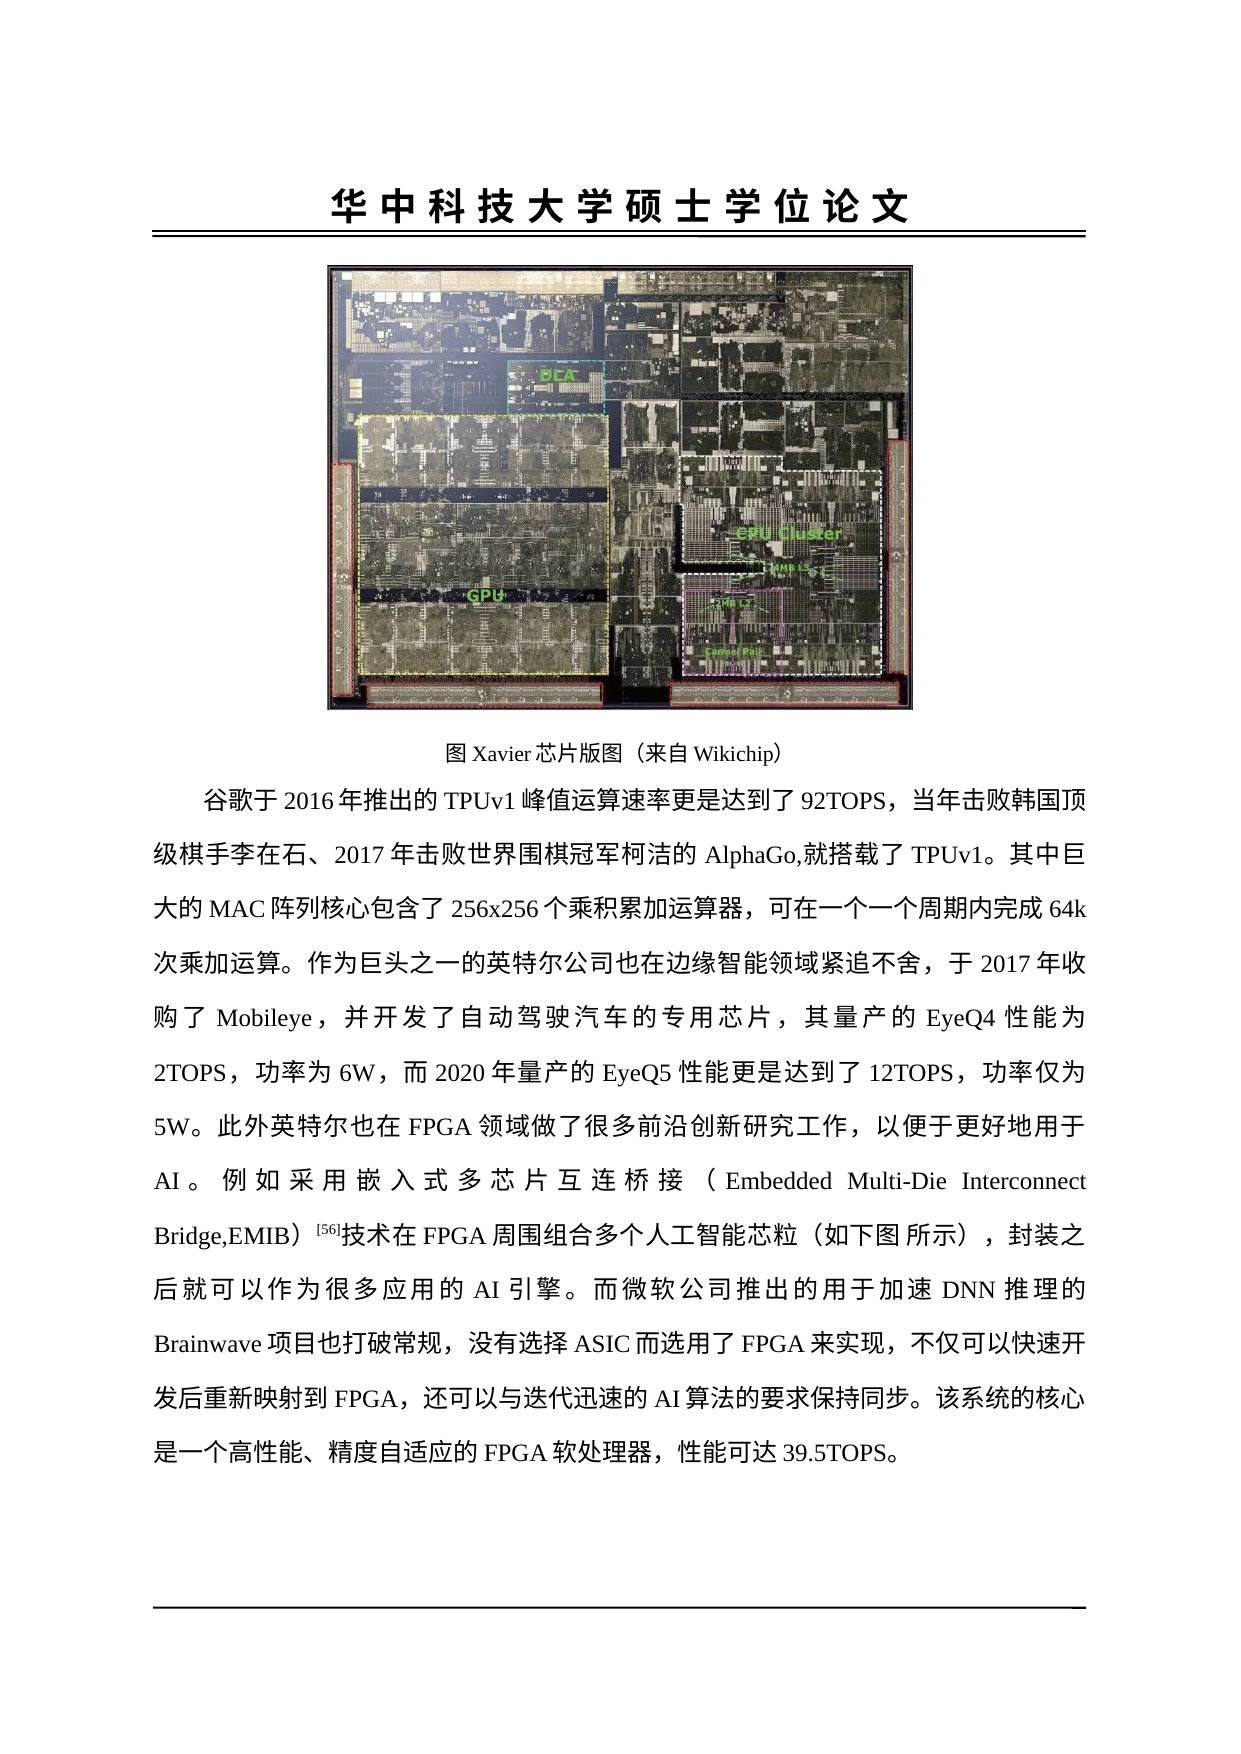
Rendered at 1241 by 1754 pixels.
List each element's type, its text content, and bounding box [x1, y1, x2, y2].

text 图 Xavier芯片版图（来自Wikichip） [153, 736, 1087, 768]
picture [327, 265, 913, 710]
text 谷歌于2016年推出的TPUv1峰值运算速率更是达到了92TOPS，当年击败韩国顶级棋手李在石、2017年击败世界围棋冠军柯洁的AlphaGo,就搭载了TPUv1。其中巨大的MAC阵列核心包含了256x256个乘积累加运算器，可在一个一个周期内完成64k次乘加运算。作为巨头之一的英特尔公司也在边缘智能领域紧追不舍，于2017年收购了Mobileye，并开发了自动驾驶汽车的专用芯片，其量产的EyeQ4性能为2TOPS，功率为6W，而2020年量产的EyeQ5性能更是达到了12TOPS，功率仅为5W。此外英特尔也在FPGA领域做了很多前沿创新研究工作，以便于更好地用于AI。例如采用嵌入式多芯片互连桥接（Embedded Multi-Die Interconnect Bridge,EMIB）[56]技术在FPGA周围组合多个人工智能芯粒（如下图 所示），封装之后就可以作为很多应用的AI引擎。而微软公司推出的用于加速DNN推理的Brainwave项目也打破常规，没有选择ASIC而选用了FPGA来实现，不仅可以快速开发后重新映射到FPGA，还可以与迭代迅速的AI算法的要求保持同步。该系统的核心是一个高性能、精度自适应的FPGA软处理器，性能可达39.5TOPS。 [153, 780, 1087, 1469]
